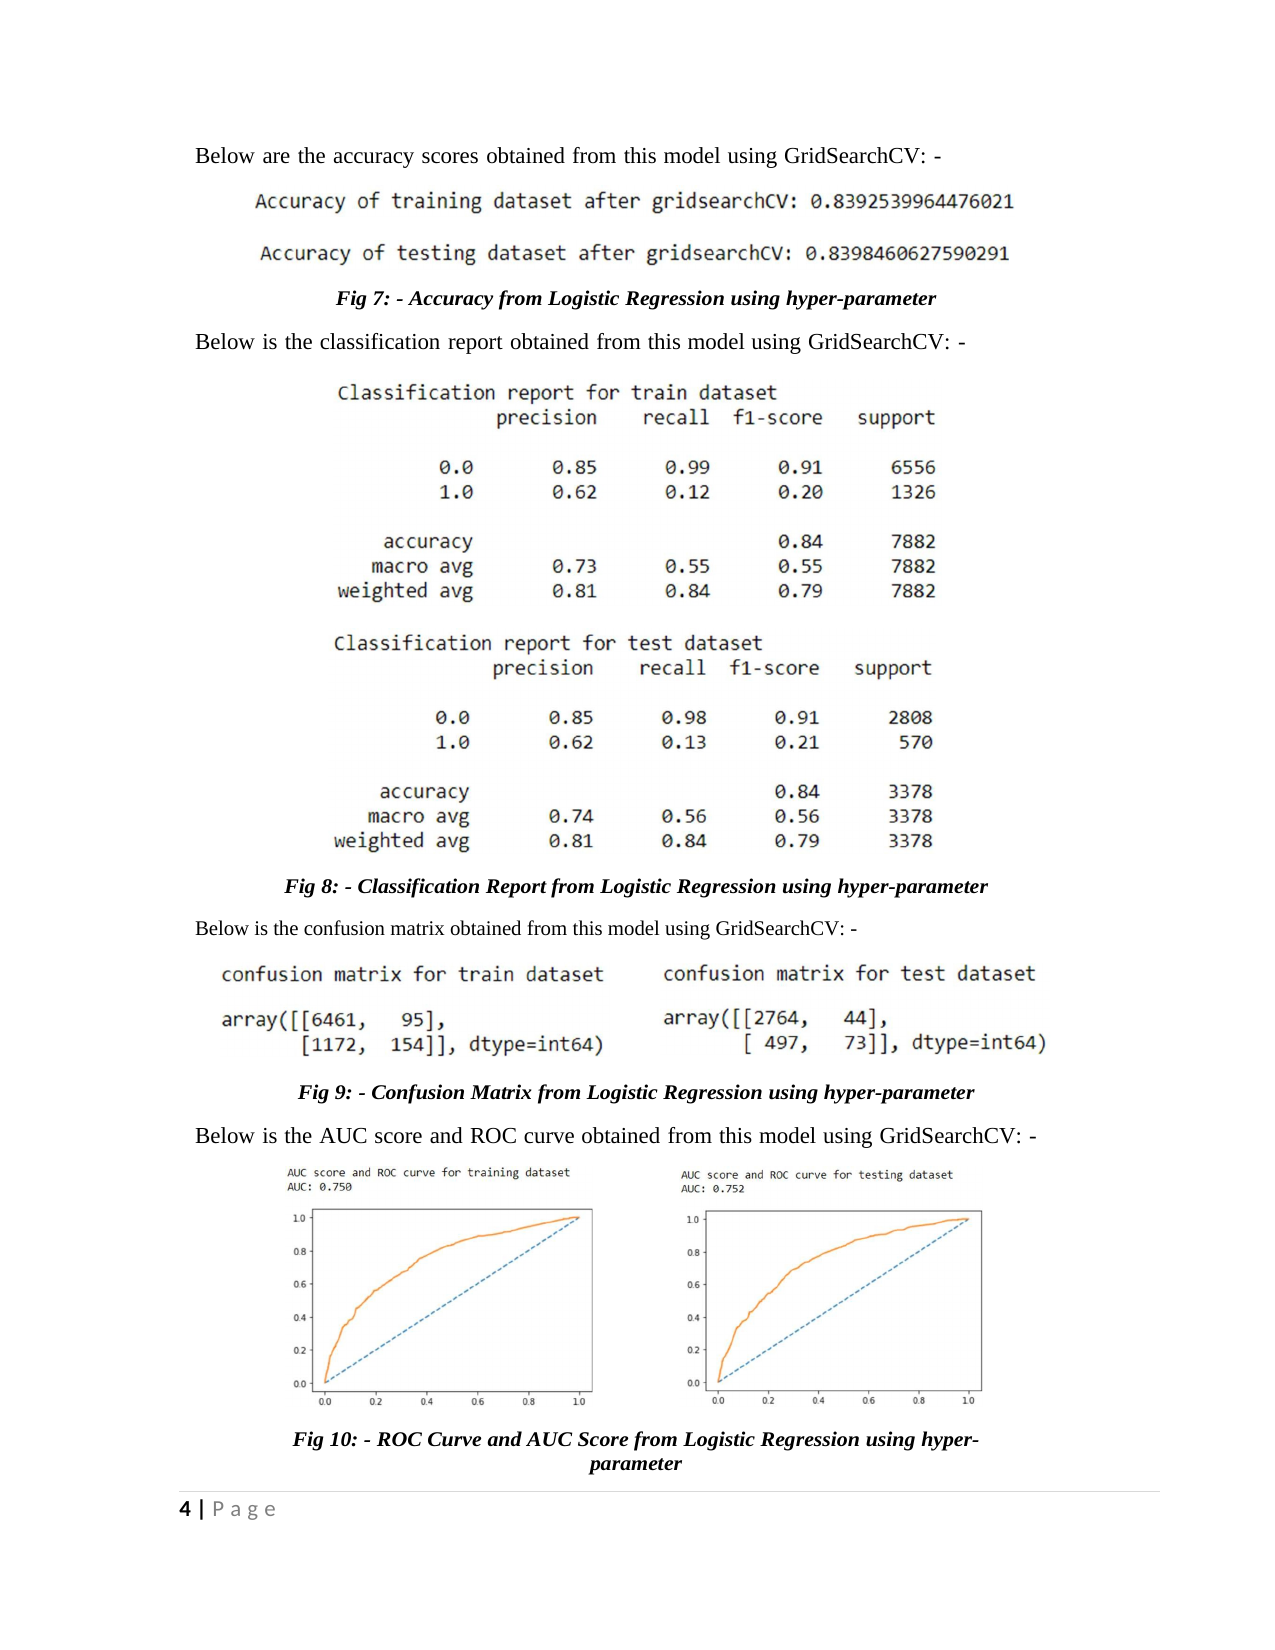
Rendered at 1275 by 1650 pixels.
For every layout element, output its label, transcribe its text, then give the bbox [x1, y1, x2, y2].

text Fig 8: - Classification Report from Logistic Regression using hyper-parameter [270, 874, 1004, 898]
text Below are the accuracy scores obtained from this model using GridSearchCV: - [195, 142, 1160, 168]
picture [254, 185, 1015, 217]
picture [328, 628, 937, 854]
picture [254, 240, 1009, 270]
picture [659, 963, 1051, 1055]
text Below is the AUC score and ROC curve obtained from this model using GridSearchCV: - [195, 1122, 1160, 1149]
picture [679, 1166, 983, 1407]
picture [333, 379, 942, 606]
text Fig 7: - Accuracy from Logistic Regression using hyper-parameter [270, 270, 1004, 309]
picture [220, 962, 610, 1057]
text Below is the confusion matrix obtained from this model using GridSearchCV: - [195, 916, 1160, 940]
text Below is the classification report obtained from this model using GridSearchCV: - [195, 328, 1160, 354]
picture [285, 1166, 593, 1407]
text Fig 9: - Confusion Matrix from Logistic Regression using hyper-parameter [270, 1080, 1004, 1104]
